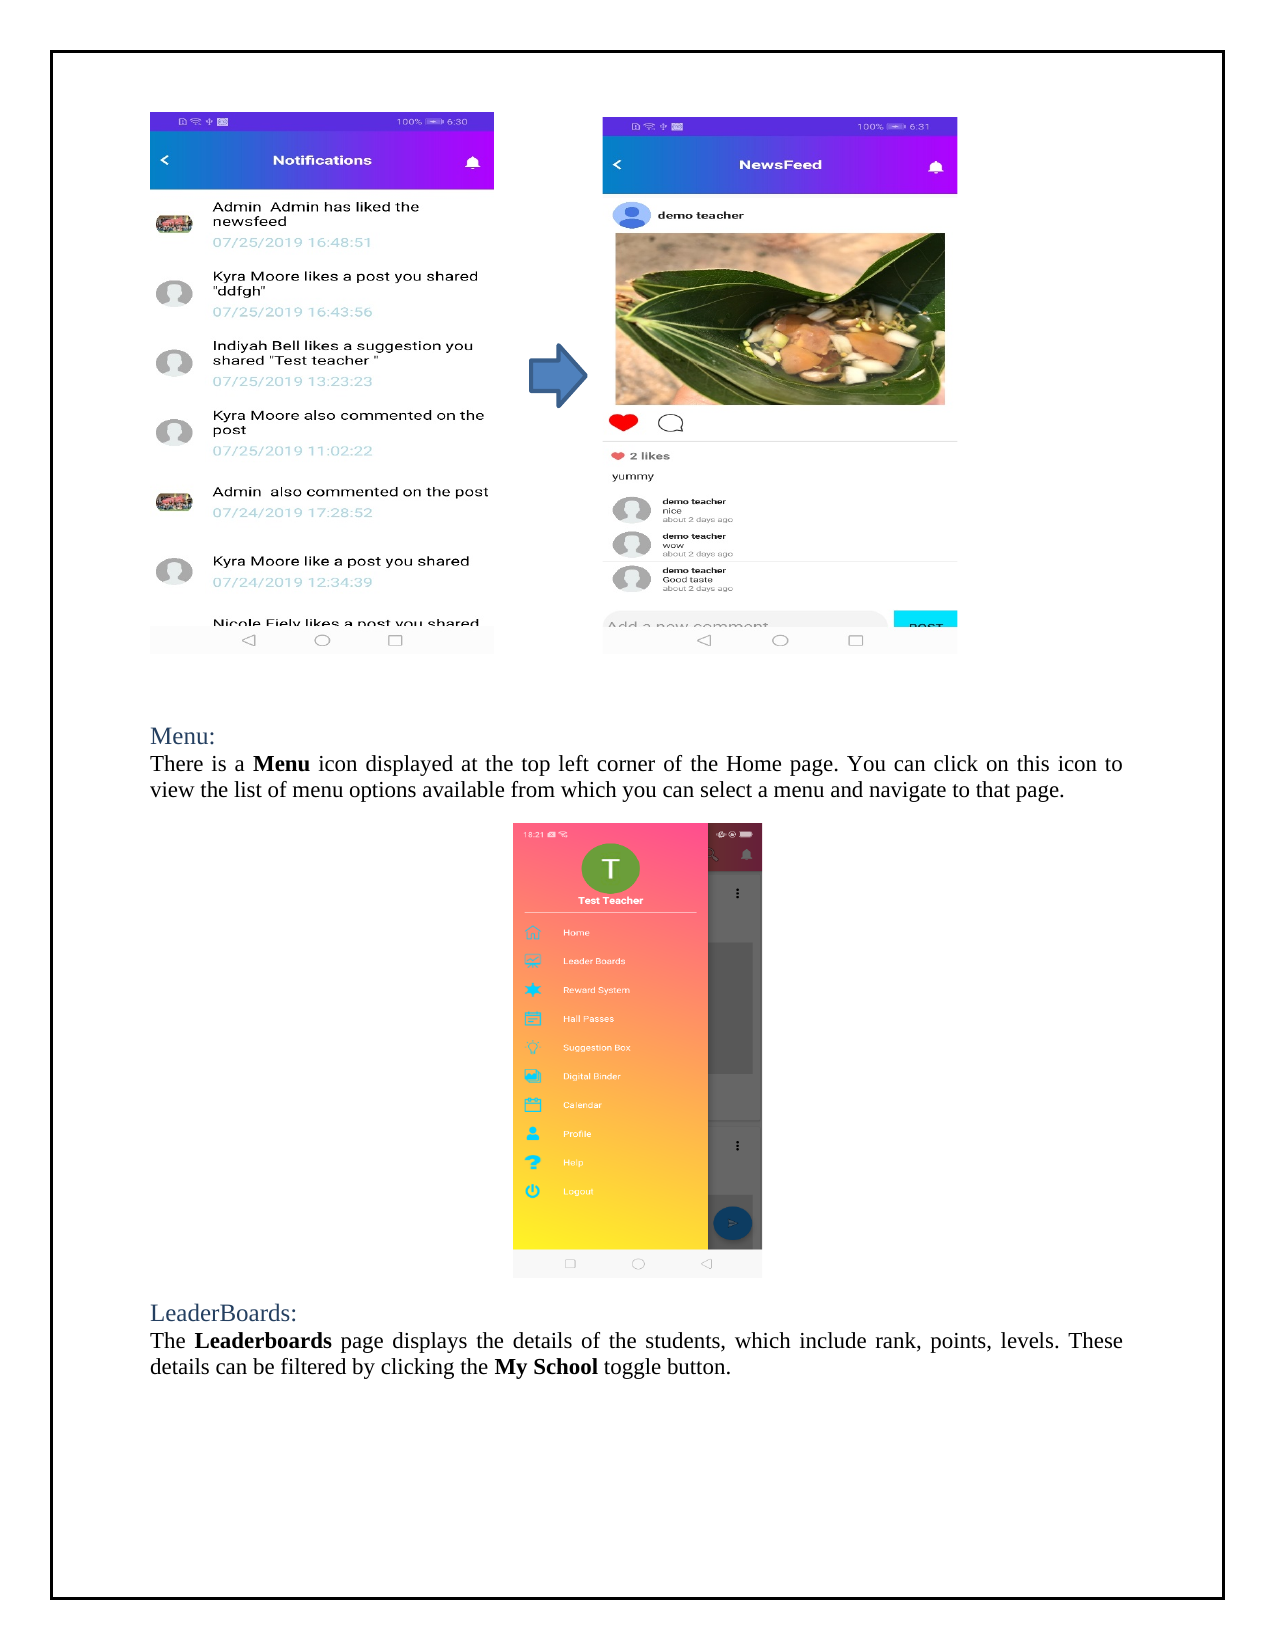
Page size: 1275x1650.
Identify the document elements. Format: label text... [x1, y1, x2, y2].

subtitle LeaderBoards: [150, 1298, 1125, 1327]
text The Leaderboards page displays the details of the students, which include rank, points, levels. These details can be filtered by clicking the My School toggle button. [150, 1327, 1125, 1380]
subtitle Menu: [150, 721, 1125, 750]
picture [513, 823, 763, 1278]
text There is a Menu icon displayed at the top left corner of the Home page. You can click on this icon to view the list of menu options available from which you can select a menu and navigate to that page. [150, 750, 1125, 803]
picture [150, 112, 494, 654]
picture [602, 117, 958, 654]
